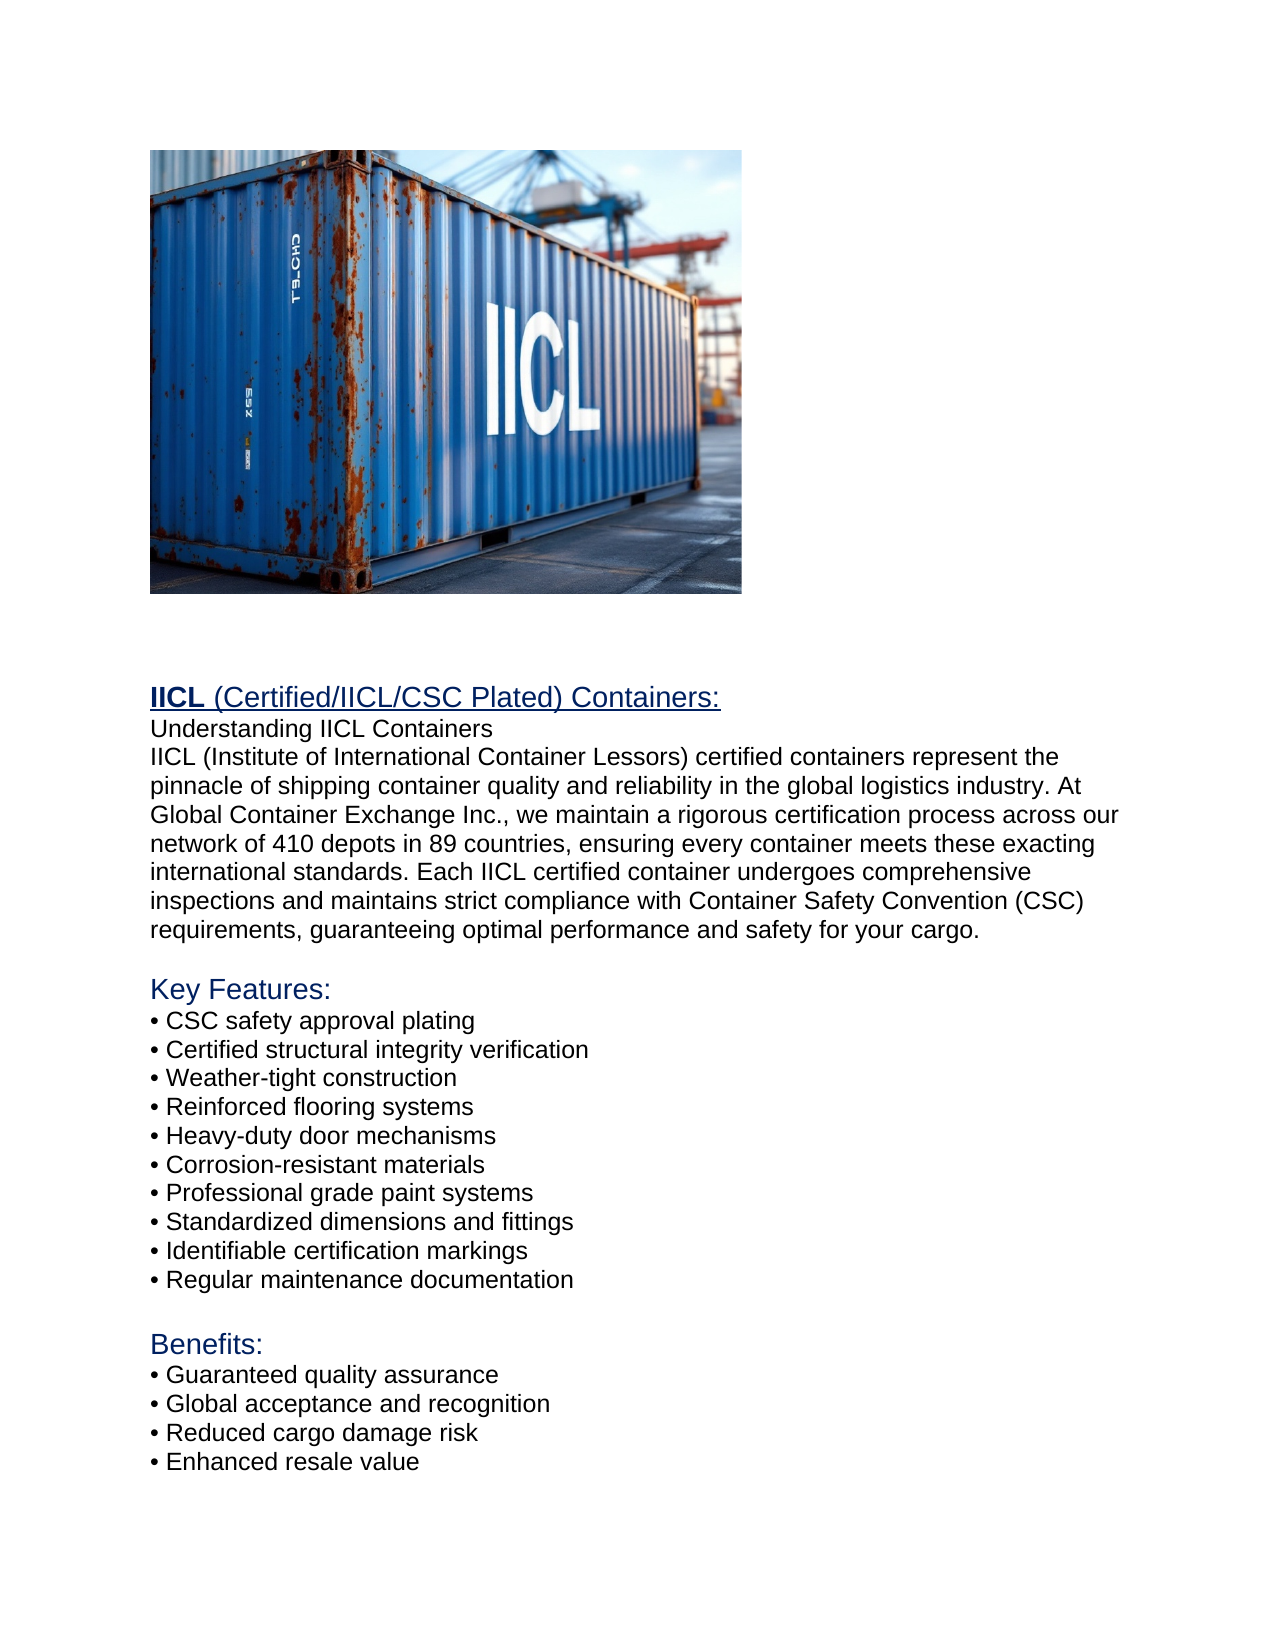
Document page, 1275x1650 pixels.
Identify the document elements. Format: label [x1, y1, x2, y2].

picture [150, 150, 742, 594]
text [150, 622, 1125, 1475]
